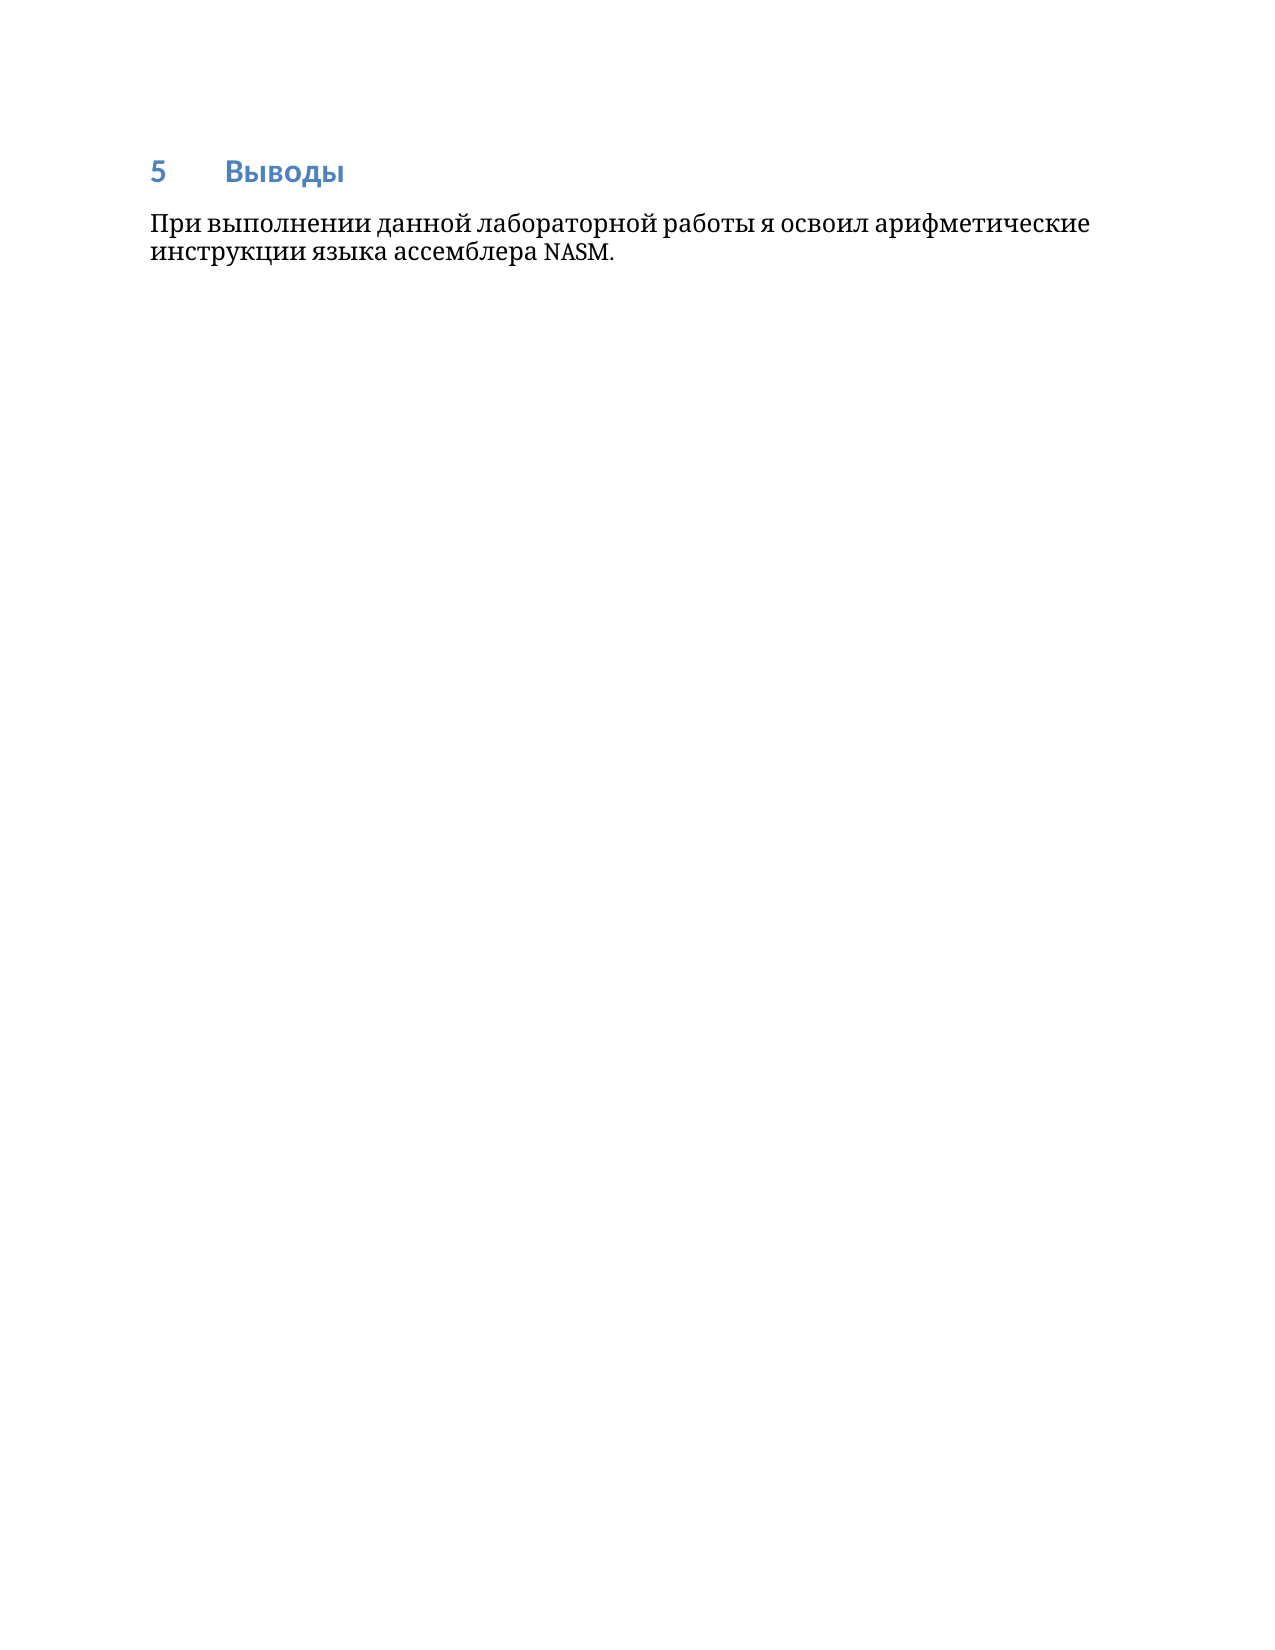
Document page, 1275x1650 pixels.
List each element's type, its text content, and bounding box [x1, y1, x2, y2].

subtitle 5 Выводы [150, 150, 1125, 191]
text При выполнении данной лабораторной работы я освоил арифметические инструкции языка ассемблера NASM. [150, 209, 1125, 267]
